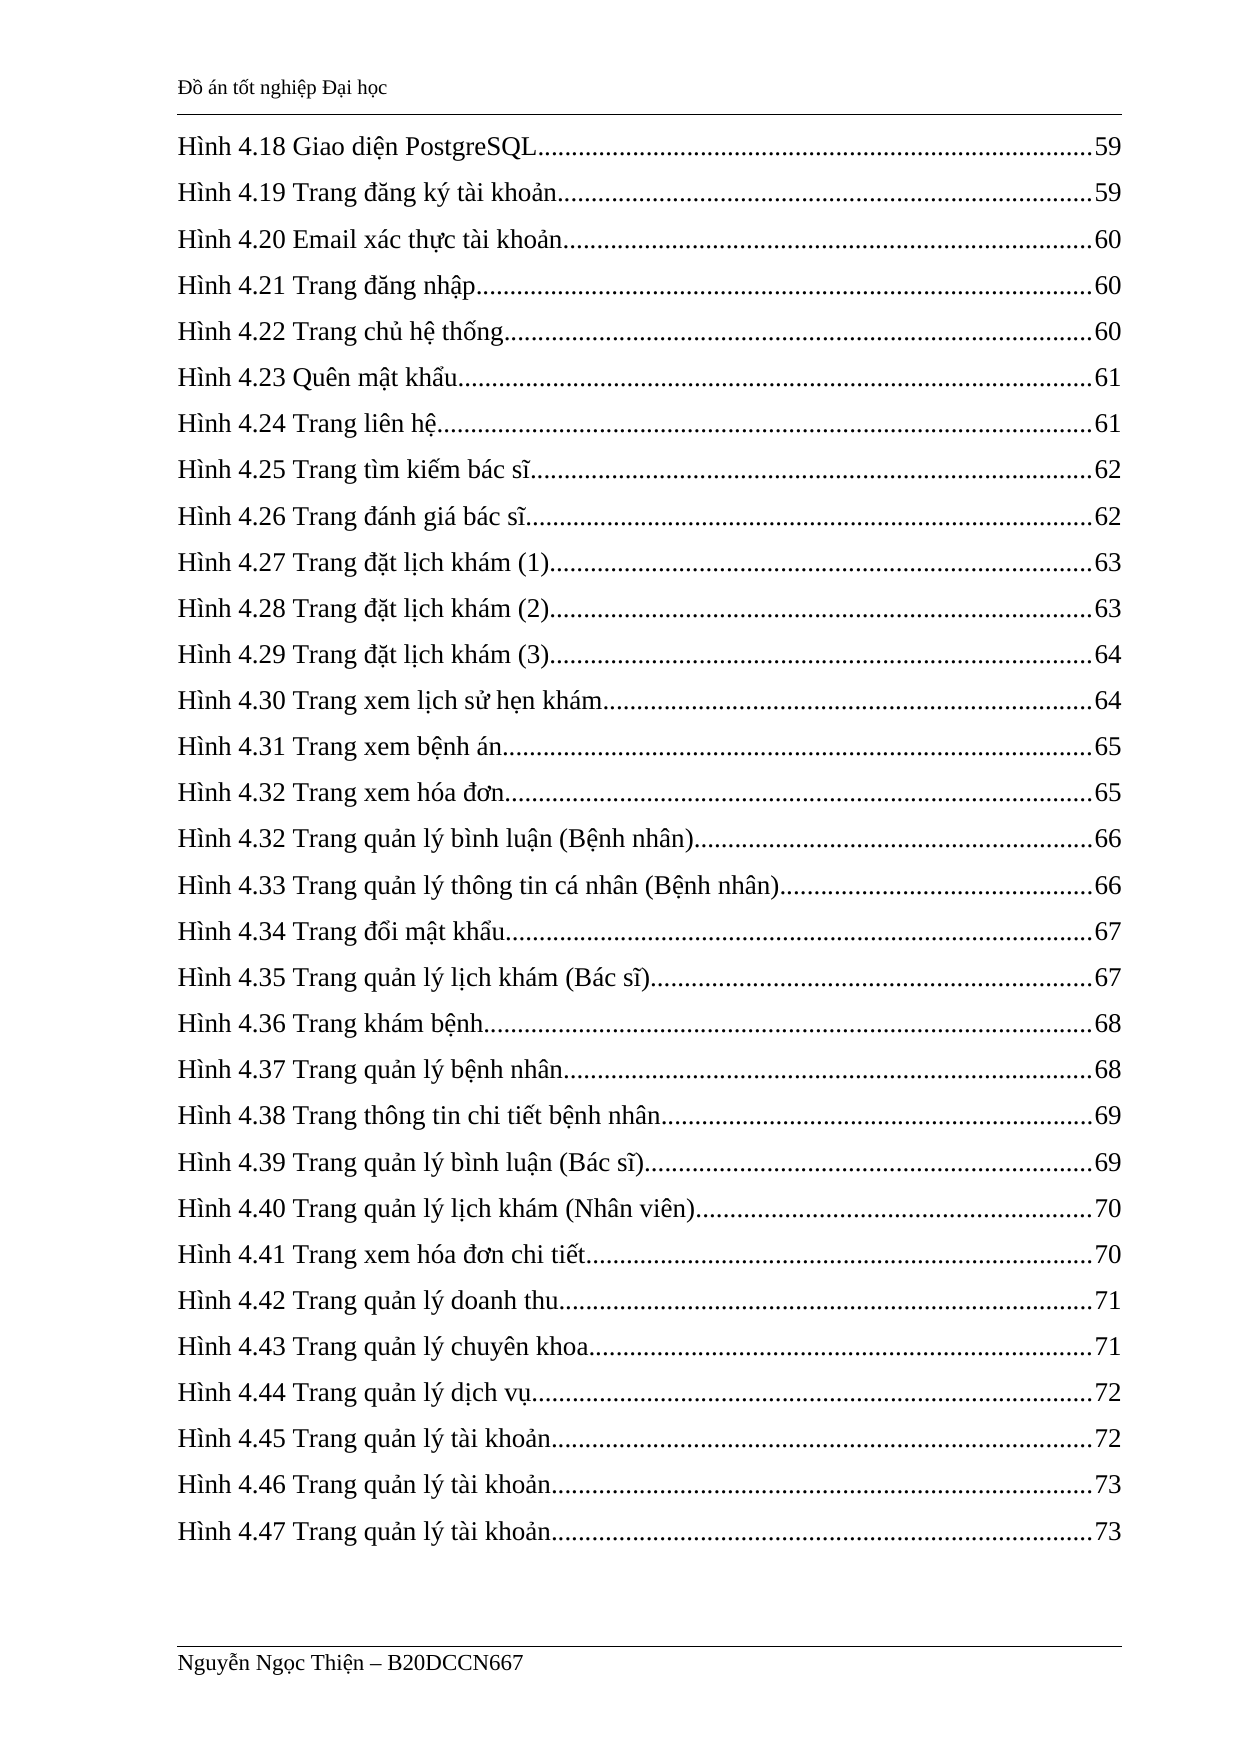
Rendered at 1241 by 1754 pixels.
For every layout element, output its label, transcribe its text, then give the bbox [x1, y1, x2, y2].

text Hình 4.32 Trang xem hóa đơn 65 [177, 776, 1122, 808]
text Hình 4.18 Giao diện PostgreSQL 59 [177, 130, 1122, 162]
text Hình 4.39 Trang quản lý bình luận (Bác sĩ) 69 [177, 1146, 1122, 1177]
text Hình 4.25 Trang tìm kiếm bác sĩ 62 [177, 453, 1122, 484]
text Hình 4.44 Trang quản lý dịch vụ 72 [177, 1376, 1122, 1407]
text Hình 4.27 Trang đặt lịch khám (1) 63 [177, 546, 1122, 577]
text Hình 4.34 Trang đổi mật khẩu 67 [177, 915, 1122, 946]
text Hình 4.28 Trang đặt lịch khám (2) 63 [177, 592, 1122, 623]
text Hình 4.43 Trang quản lý chuyên khoa 71 [177, 1330, 1122, 1361]
text Hình 4.41 Trang xem hóa đơn chi tiết 70 [177, 1238, 1122, 1269]
text Hình 4.37 Trang quản lý bệnh nhân 68 [177, 1053, 1122, 1084]
text Hình 4.40 Trang quản lý lịch khám (Nhân viên) 70 [177, 1192, 1122, 1223]
text Hình 4.32 Trang quản lý bình luận (Bệnh nhân) 66 [177, 823, 1122, 854]
text Hình 4.20 Email xác thực tài khoản 60 [177, 223, 1122, 254]
text Hình 4.42 Trang quản lý doanh thu 71 [177, 1284, 1122, 1315]
text Hình 4.31 Trang xem bệnh án 65 [177, 730, 1122, 761]
text Hình 4.29 Trang đặt lịch khám (3) 64 [177, 638, 1122, 669]
text Hình 4.26 Trang đánh giá bác sĩ 62 [177, 499, 1122, 531]
text Hình 4.22 Trang chủ hệ thống 60 [177, 315, 1122, 346]
text Hình 4.46 Trang quản lý tài khoản 73 [177, 1469, 1122, 1500]
text Hình 4.21 Trang đăng nhập 60 [177, 269, 1122, 300]
text Hình 4.24 Trang liên hệ 61 [177, 407, 1122, 438]
text Hình 4.23 Quên mật khẩu 61 [177, 361, 1122, 392]
text Hình 4.45 Trang quản lý tài khoản 72 [177, 1422, 1122, 1454]
text Hình 4.47 Trang quản lý tài khoản 73 [177, 1515, 1122, 1546]
text Hình 4.30 Trang xem lịch sử hẹn khám 64 [177, 684, 1122, 715]
text Hình 4.19 Trang đăng ký tài khoản 59 [177, 177, 1122, 208]
text Hình 4.35 Trang quản lý lịch khám (Bác sĩ) 67 [177, 961, 1122, 992]
text Hình 4.36 Trang khám bệnh 68 [177, 1007, 1122, 1038]
text Hình 4.33 Trang quản lý thông tin cá nhân (Bệnh nhân) 66 [177, 869, 1122, 900]
text Hình 4.38 Trang thông tin chi tiết bệnh nhân 69 [177, 1099, 1122, 1131]
